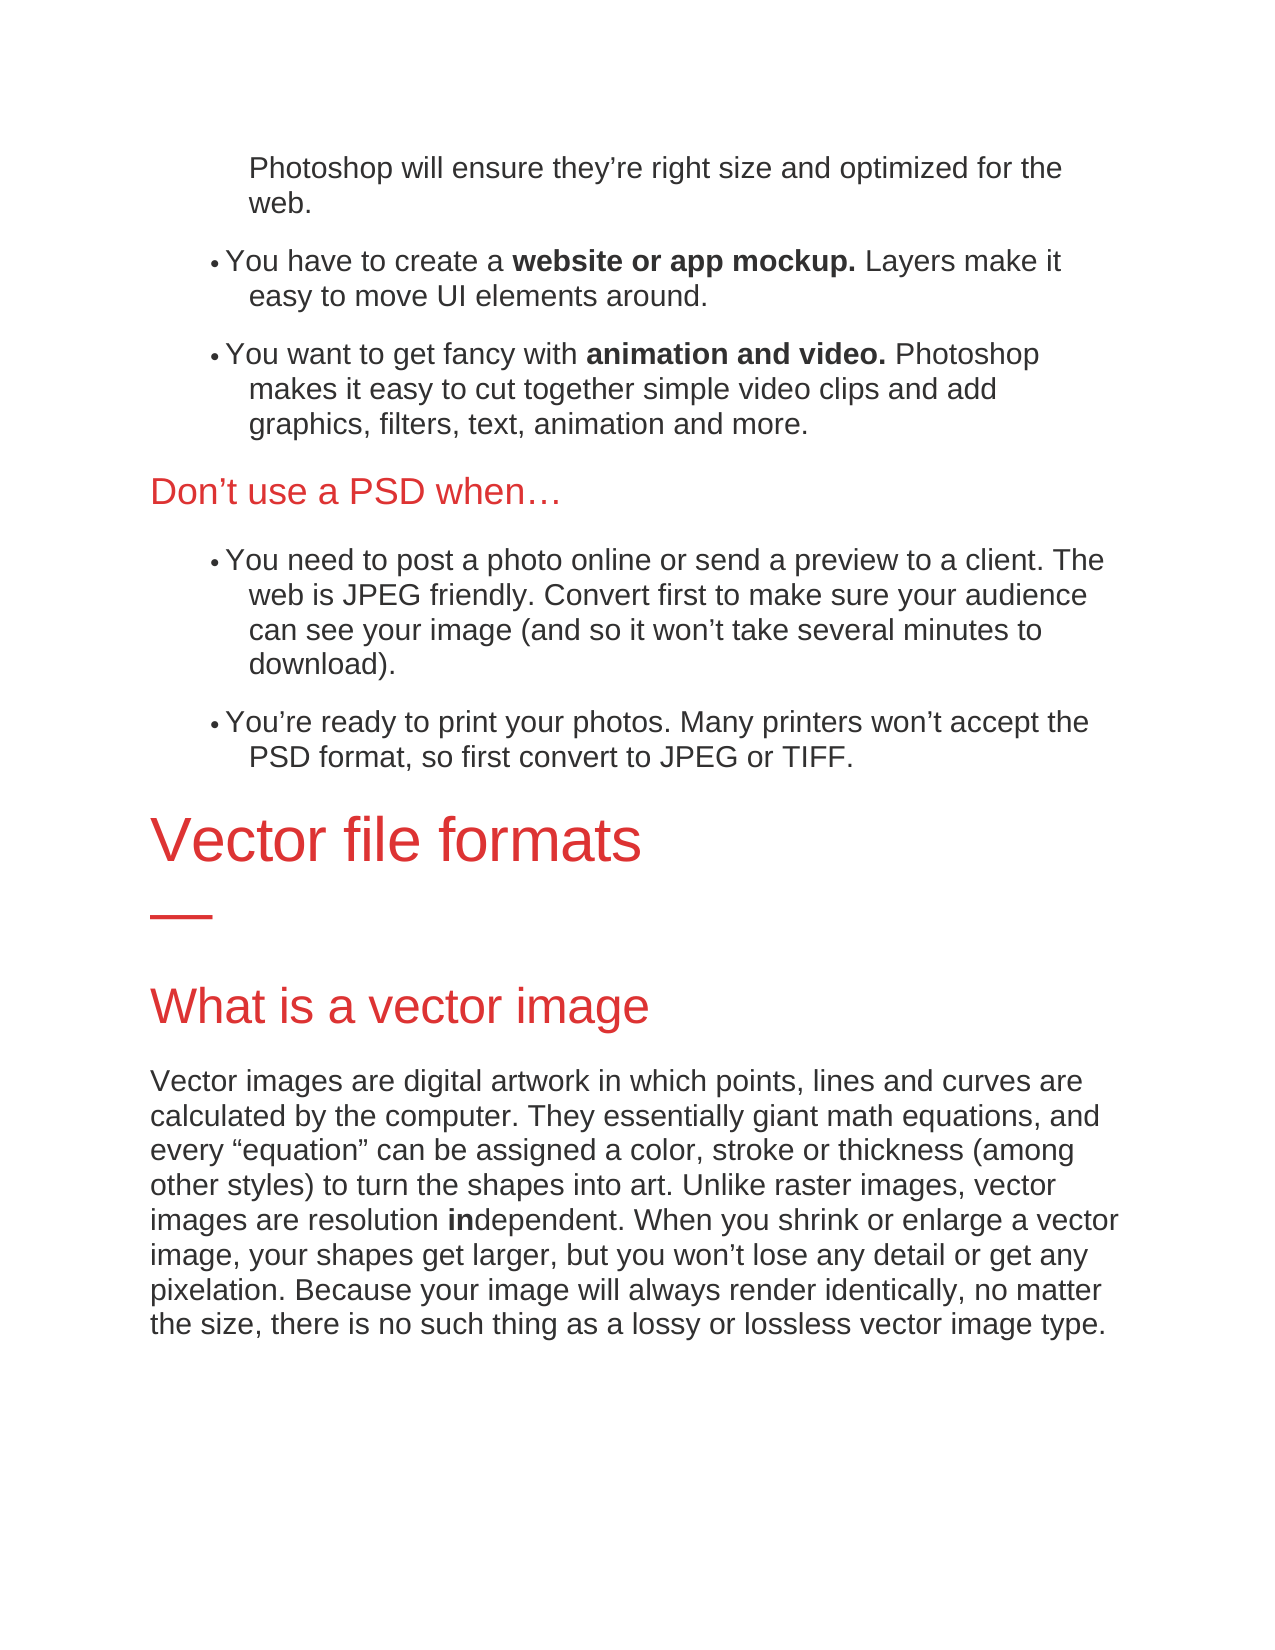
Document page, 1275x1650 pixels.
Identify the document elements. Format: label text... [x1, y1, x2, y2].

list You have to create a website or app mockup. Layers make it easy to move UI elements around. [211, 243, 1125, 313]
text Don’t use a PSD when… [150, 469, 1125, 513]
list You’re ready to print your photos. Many printers won’t accept the PSD format, so first convert to JPEG or TIFF. [211, 704, 1125, 774]
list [211, 150, 1125, 219]
list You need to post a photo online or send a preview to a client. The web is JPEG friendly. Convert first to make sure your audience can see your image (and so it won’t take several minutes to download). [211, 542, 1125, 681]
list You want to get fancy with animation and video. Photoshop makes it easy to cut together simple video clips and add graphics, filters, text, animation and more. [211, 336, 1125, 440]
text Vector file formats — [150, 803, 1125, 947]
text Vector images are digital artwork in which points, lines and curves are calculated by the computer. They essentially giant math equations, and every “equation” can be assigned a color, stroke or thickness (among other styles) to turn the shapes into art. Unlike raster images, vector images are resolution independent. When you shrink or enlarge a vector image, your shapes get larger, but you won’t lose any detail or get any pixelation. Because your image will always render identically, no matter the size, there is no such thing as a lossy or lossless vector image type. [150, 1063, 1125, 1341]
text What is a vector image [150, 976, 1125, 1034]
